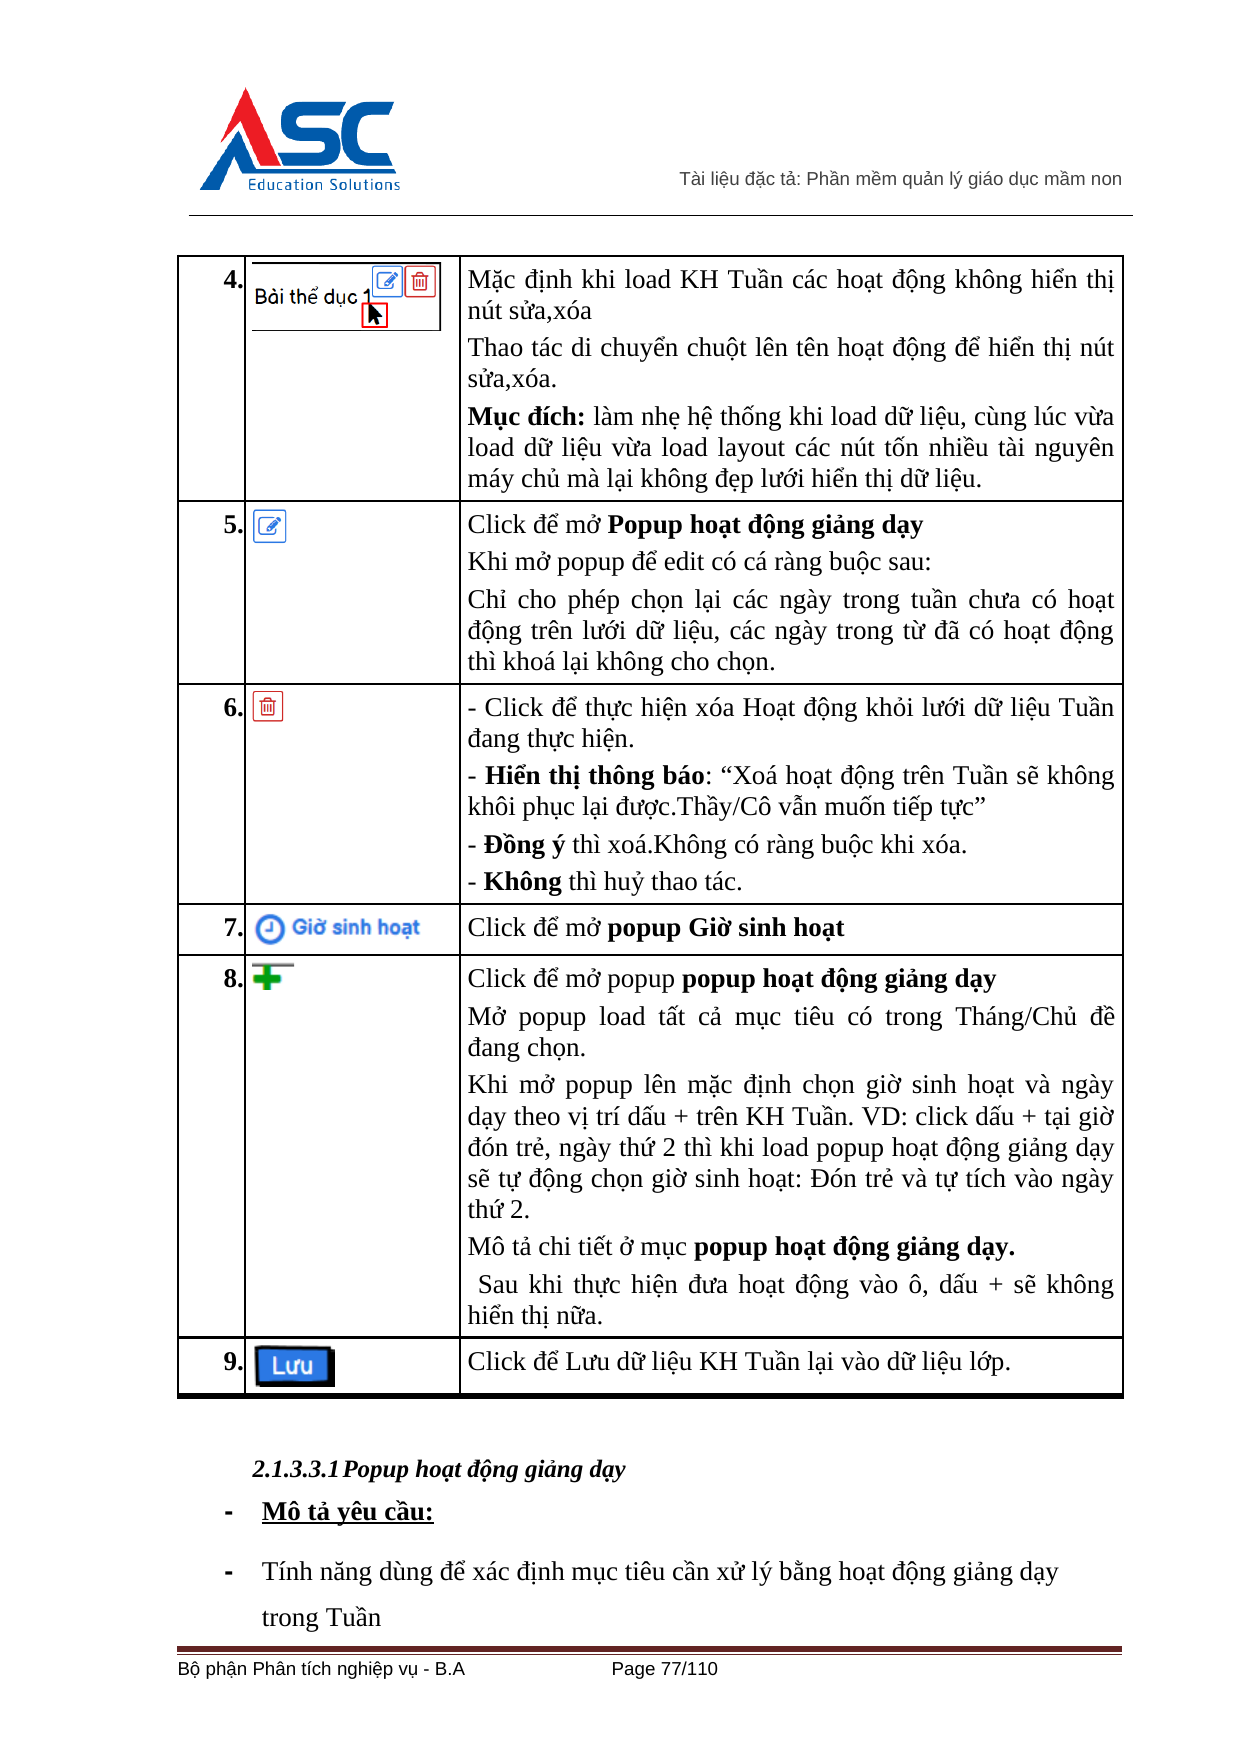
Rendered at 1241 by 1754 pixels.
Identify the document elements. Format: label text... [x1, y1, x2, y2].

table_cell [246, 956, 459, 1336]
picture [199, 87, 400, 190]
table_cell [246, 685, 459, 903]
table_cell [179, 257, 244, 500]
picture [252, 690, 284, 722]
table_cell [179, 956, 244, 1336]
picture [252, 962, 295, 990]
table_cell [179, 685, 244, 903]
table_cell Click để mở popup Giờ sinh hoạt [461, 905, 1122, 954]
table_cell - Click để thực hiện xóa Hoạt động khỏi lưới dữ liệu Tuần đang thực hiện. - Hiển thị thông báo: “Xoá hoạt động trên Tuần sẽ không khôi phục lại được.Thầy/Cô vẫn muốn tiếp tực” - Đồng ý thì xoá.Không có ràng buộc khi xóa. - Không thì huỷ thao tác. [461, 685, 1122, 903]
table_cell Click để mở Popup hoạt động giảng dạy Khi mở popup để edit có cá ràng buộc sau: Chỉ cho phép chọn lại các ngày trong tuần chưa có hoạt động trên lưới dữ liệu, các ngày trong từ đã có hoạt động thì khoá lại không cho chọn. [461, 502, 1122, 682]
list Mô tả yêu cầu: [224, 1495, 1122, 1526]
table_cell Mặc định khi load KH Tuần các hoạt động không hiển thị nút sửa,xóa Thao tác di chuyển chuột lên tên hoạt động để hiển thị nút sửa,xóa. Mục đích: làm nhẹ hệ thống khi load dữ liệu, cùng lúc vừa load dữ liệu vừa load layout các nút tốn nhiều tài nguyên máy chủ mà lại không đẹp lưới hiển thị dữ liệu. [461, 257, 1122, 500]
table_cell [246, 905, 459, 954]
list Tính năng dùng để xác định mục tiêu cần xử lý bằng hoạt động giảng dạy trong Tuần [224, 1554, 1122, 1632]
subtitle Popup hoạt động giảng dạy [252, 1454, 1122, 1483]
table_cell [179, 1339, 244, 1392]
table_cell Click để Lưu dữ liệu KH Tuần lại vào dữ liệu lớp. [461, 1339, 1122, 1392]
picture [252, 911, 426, 948]
table_cell [246, 502, 459, 682]
picture [252, 508, 288, 544]
table_cell [179, 905, 244, 954]
table_cell [246, 1339, 459, 1392]
picture [252, 262, 442, 331]
picture [252, 1344, 335, 1387]
table_cell [246, 257, 459, 500]
table_cell [179, 502, 244, 682]
table_cell Click để mở popup popup hoạt động giảng dạy Mở popup load tất cả mục tiêu có trong Tháng/Chủ đề đang chọn. Khi mở popup lên mặc định chọn giờ sinh hoạt và ngày dạy theo vị trí dấu + trên KH Tuần. VD: click dấu + tại giờ đón trẻ, ngày thứ 2 thì khi load popup hoạt động giảng dạy sẽ tự động chọn giờ sinh hoạt: Đón trẻ và tự tích vào ngày thứ 2. Mô tả chi tiết ở mục popup hoạt động giảng dạy. Sau khi thực hiện đưa hoạt động vào ô, dấu + sẽ không hiển thị nữa. [461, 956, 1122, 1336]
